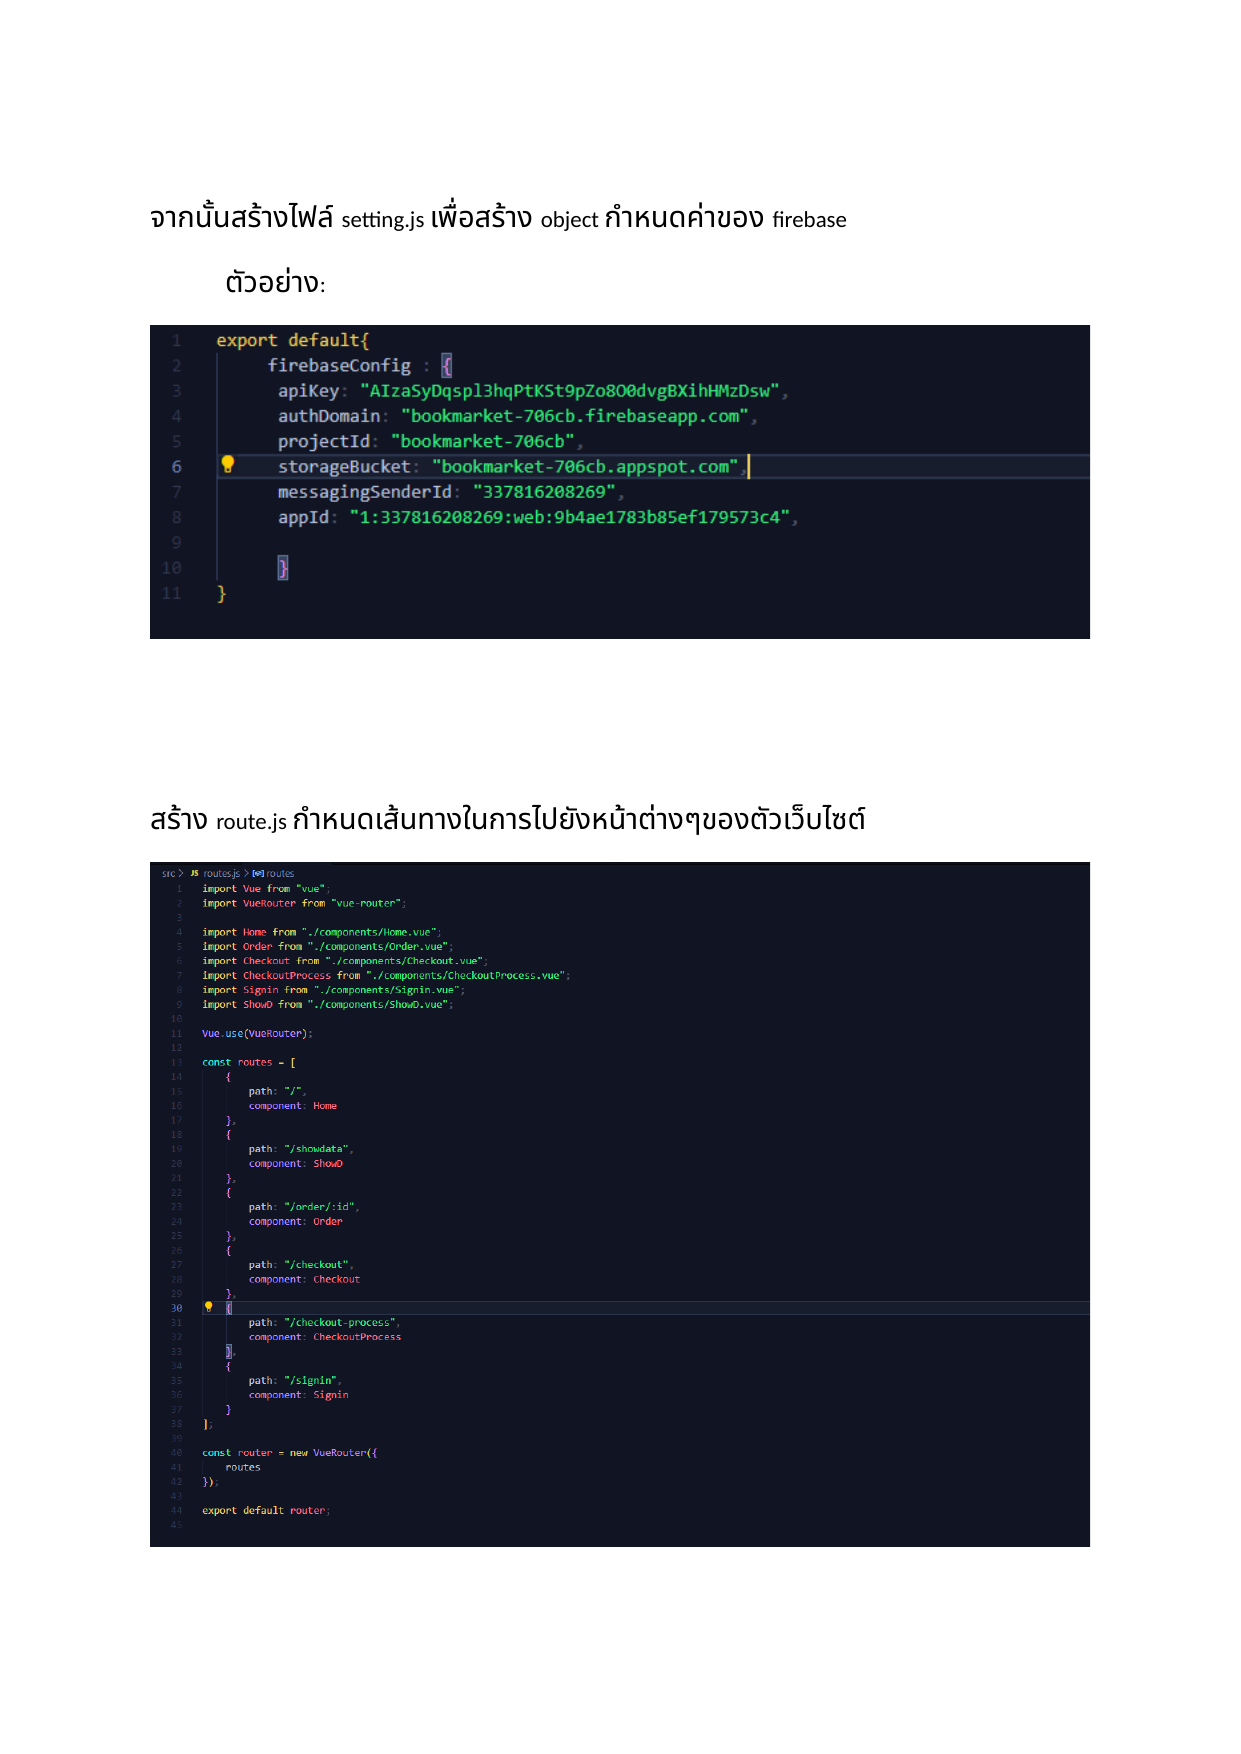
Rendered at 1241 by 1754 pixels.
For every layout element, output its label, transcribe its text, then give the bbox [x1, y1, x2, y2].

picture [150, 325, 1091, 639]
text จากนั้นสร้างไฟล์ setting.js เพื่อสร้าง object กำหนดค่าของ firebase [150, 197, 1090, 241]
text สร้าง route.js กำหนดเส้นทางในการไปยังหน้าต่างๆของตัวเว็บไซต์ [150, 798, 1090, 843]
text ตัวอย่าง: [150, 261, 1090, 305]
picture [150, 862, 1091, 1547]
